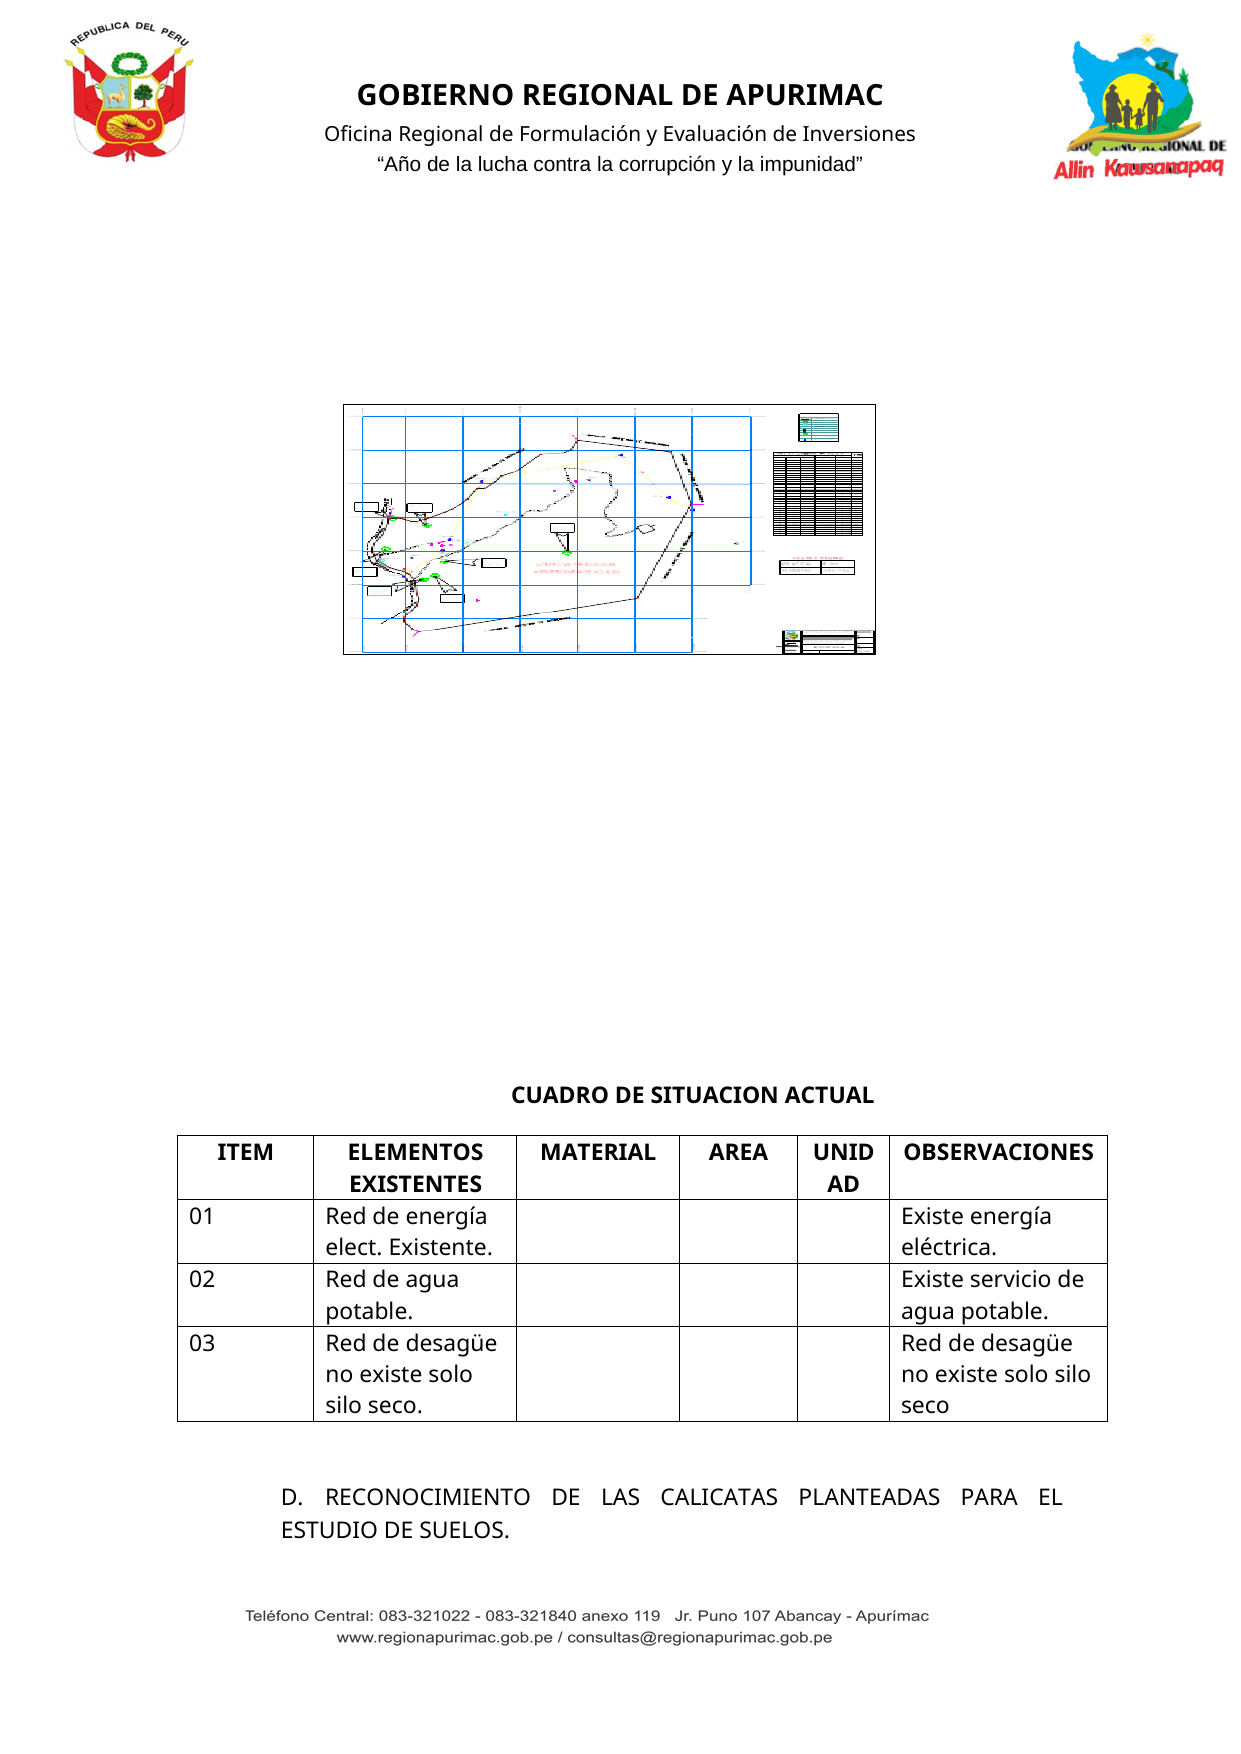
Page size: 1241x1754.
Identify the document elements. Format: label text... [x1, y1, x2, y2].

table_header AREA [680, 1136, 797, 1199]
table_cell [517, 1327, 679, 1421]
table_header ELEMENTOS EXISTENTES [314, 1136, 516, 1199]
table_cell [798, 1264, 889, 1326]
table_cell Red de energía elect. Existente. [314, 1200, 516, 1262]
table_cell Red de agua potable. [314, 1264, 516, 1326]
table_cell Red de desagüe no existe solo silo seco. [314, 1327, 516, 1421]
table_cell [680, 1200, 797, 1262]
table_cell [680, 1264, 797, 1326]
picture [245, 1572, 995, 1681]
table_cell [517, 1200, 679, 1262]
text CUADRO DE SITUACION ACTUAL [511, 1078, 939, 1110]
picture [1046, 32, 1241, 197]
table_cell Existe servicio de agua potable. [890, 1264, 1107, 1326]
table_cell [798, 1200, 889, 1262]
table_cell [517, 1264, 679, 1326]
table_header OBSERVACIONES [890, 1136, 1107, 1199]
table_header MATERIAL [517, 1136, 679, 1199]
table_cell Red de desagüe no existe solo silo seco [890, 1327, 1107, 1421]
table_cell 02 [178, 1264, 313, 1326]
table_cell 03 [178, 1327, 313, 1421]
table_cell [798, 1327, 889, 1421]
picture [18, 13, 235, 170]
table_header ITEM [178, 1136, 313, 1199]
text D. RECONOCIMIENTO DE LAS CALICATAS PLANTEADAS PARA EL ESTUDIO DE SUELOS. [281, 1481, 1063, 1546]
table_header UNIDAD [798, 1136, 889, 1199]
table_cell Existe energía eléctrica. [890, 1200, 1107, 1262]
table_cell 01 [178, 1200, 313, 1262]
table_cell [680, 1327, 797, 1421]
